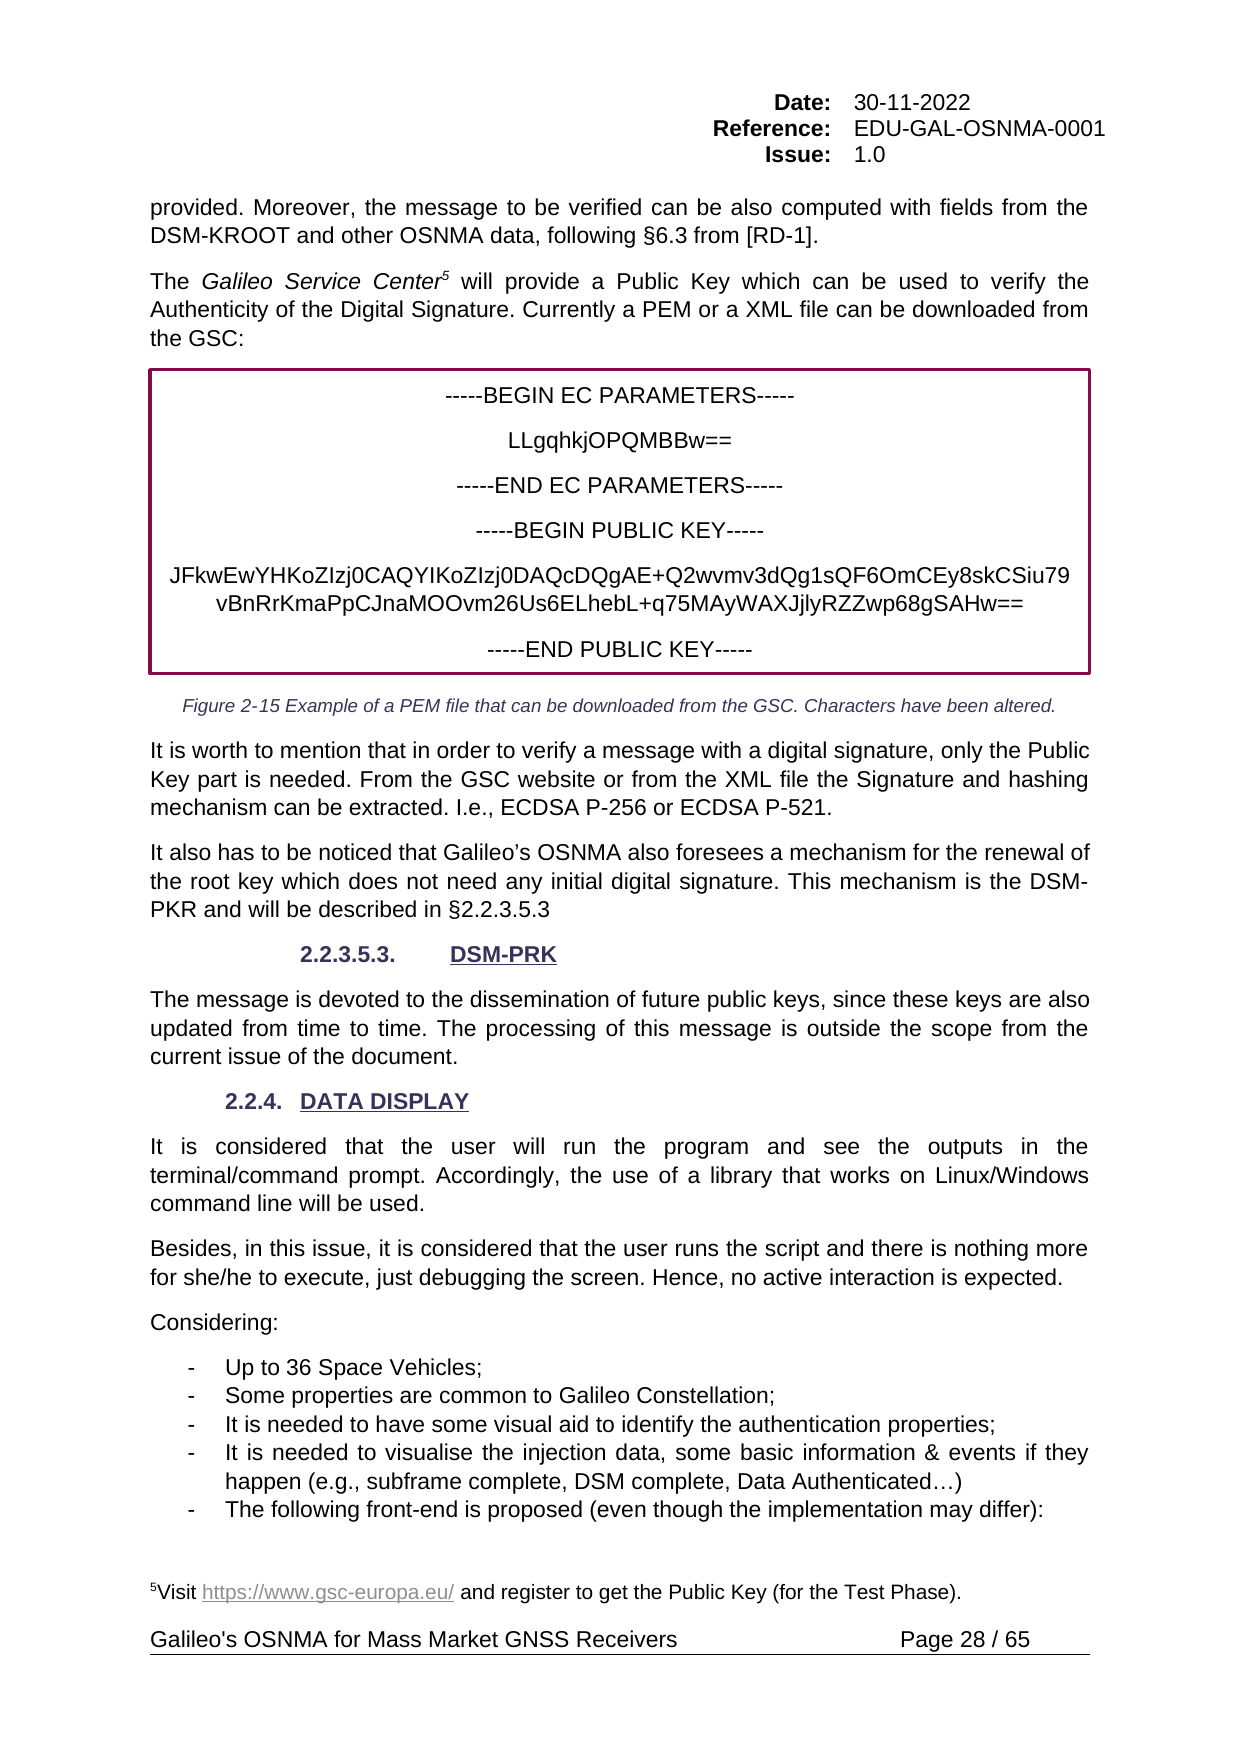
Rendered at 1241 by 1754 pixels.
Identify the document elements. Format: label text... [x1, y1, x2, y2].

text It is worth to mention that in order to verify a message with a digital signature, only the Public Key part is needed. From the GSC website or from the XML file the Signature and hashing mechanism can be extracted. I.e., ECDSA P-256 or ECDSA P-521. [150, 737, 1090, 820]
text Considering: [150, 1309, 1090, 1335]
text Besides, in this issue, it is considered that the user runs the script and there is nothing more for she/he to execute, just debugging the screen. Hence, no active interaction is expected. [150, 1235, 1090, 1290]
subtitle Data Display [225, 1088, 1090, 1114]
text The Galileo Service Center will provide a Public Key which can be used to verify the Authenticity of the Digital Signature. Currently a PEM or a XML file can be downloaded from the GSC: [150, 268, 1090, 351]
text The message is devoted to the dissemination of future public keys, since these keys are also updated from time to time. The processing of this message is outside the scope from the current issue of the document. [150, 986, 1090, 1069]
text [150, 194, 1090, 249]
list Some properties are common to Galileo Constellation; [187, 1382, 1090, 1409]
list It is needed to visualise the injection data, some basic information & events if they happen (e.g., subframe complete, DSM complete, Data Authenticated…) [187, 1439, 1090, 1494]
list The following front-end is proposed (even though the implementation may differ): [187, 1496, 1090, 1522]
list Up to 36 Space Vehicles; [187, 1354, 1090, 1380]
text It is considered that the user will run the program and see the outputs in the terminal/command prompt. Accordingly, the use of a library that works on Linux/Windows command line will be used. [150, 1133, 1090, 1217]
subtitle DSM-PRK [300, 941, 1090, 967]
list It is needed to have some visual aid to identify the authentication properties; [187, 1411, 1090, 1437]
text It also has to be noticed that Galileo’s OSNMA also foresees a mechanism for the renewal of the root key which does not need any initial digital signature. This mechanism is the DSM-PKR and will be described in §2.2.3.5.3 [150, 839, 1090, 922]
